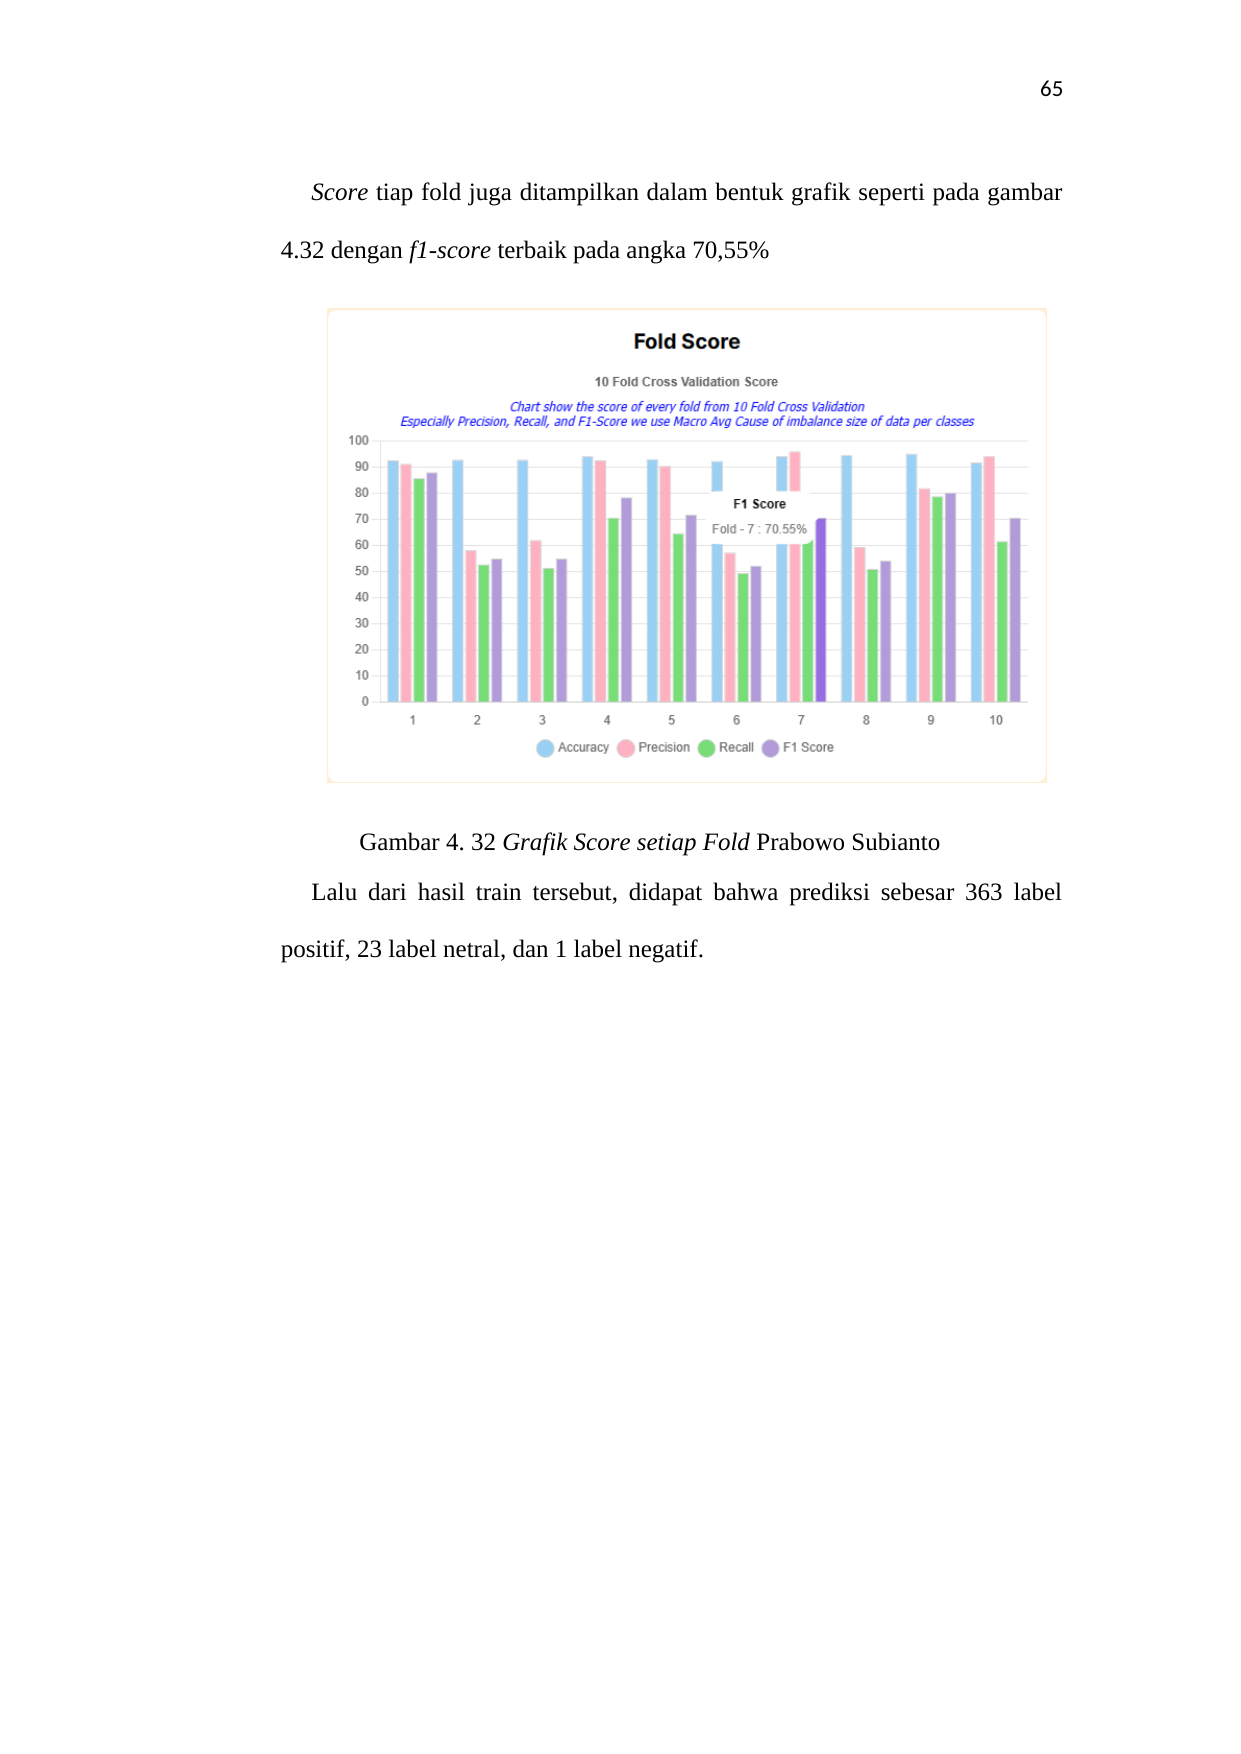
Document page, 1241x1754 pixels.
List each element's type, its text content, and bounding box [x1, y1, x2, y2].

picture [327, 308, 1048, 783]
text Lalu dari hasil train tersebut, didapat bahwa prediksi sebesar 363 label positif, 23 label netral, dan 1 label negatif. [281, 877, 1063, 963]
text Score tiap fold juga ditampilkan dalam bentuk grafik seperti pada gambar 4.32 dengan f1-score terbaik pada angka 70,55% [281, 177, 1063, 263]
text Gambar 4. 32 Grafik Score setiap Fold Prabowo Subianto [236, 827, 1063, 856]
